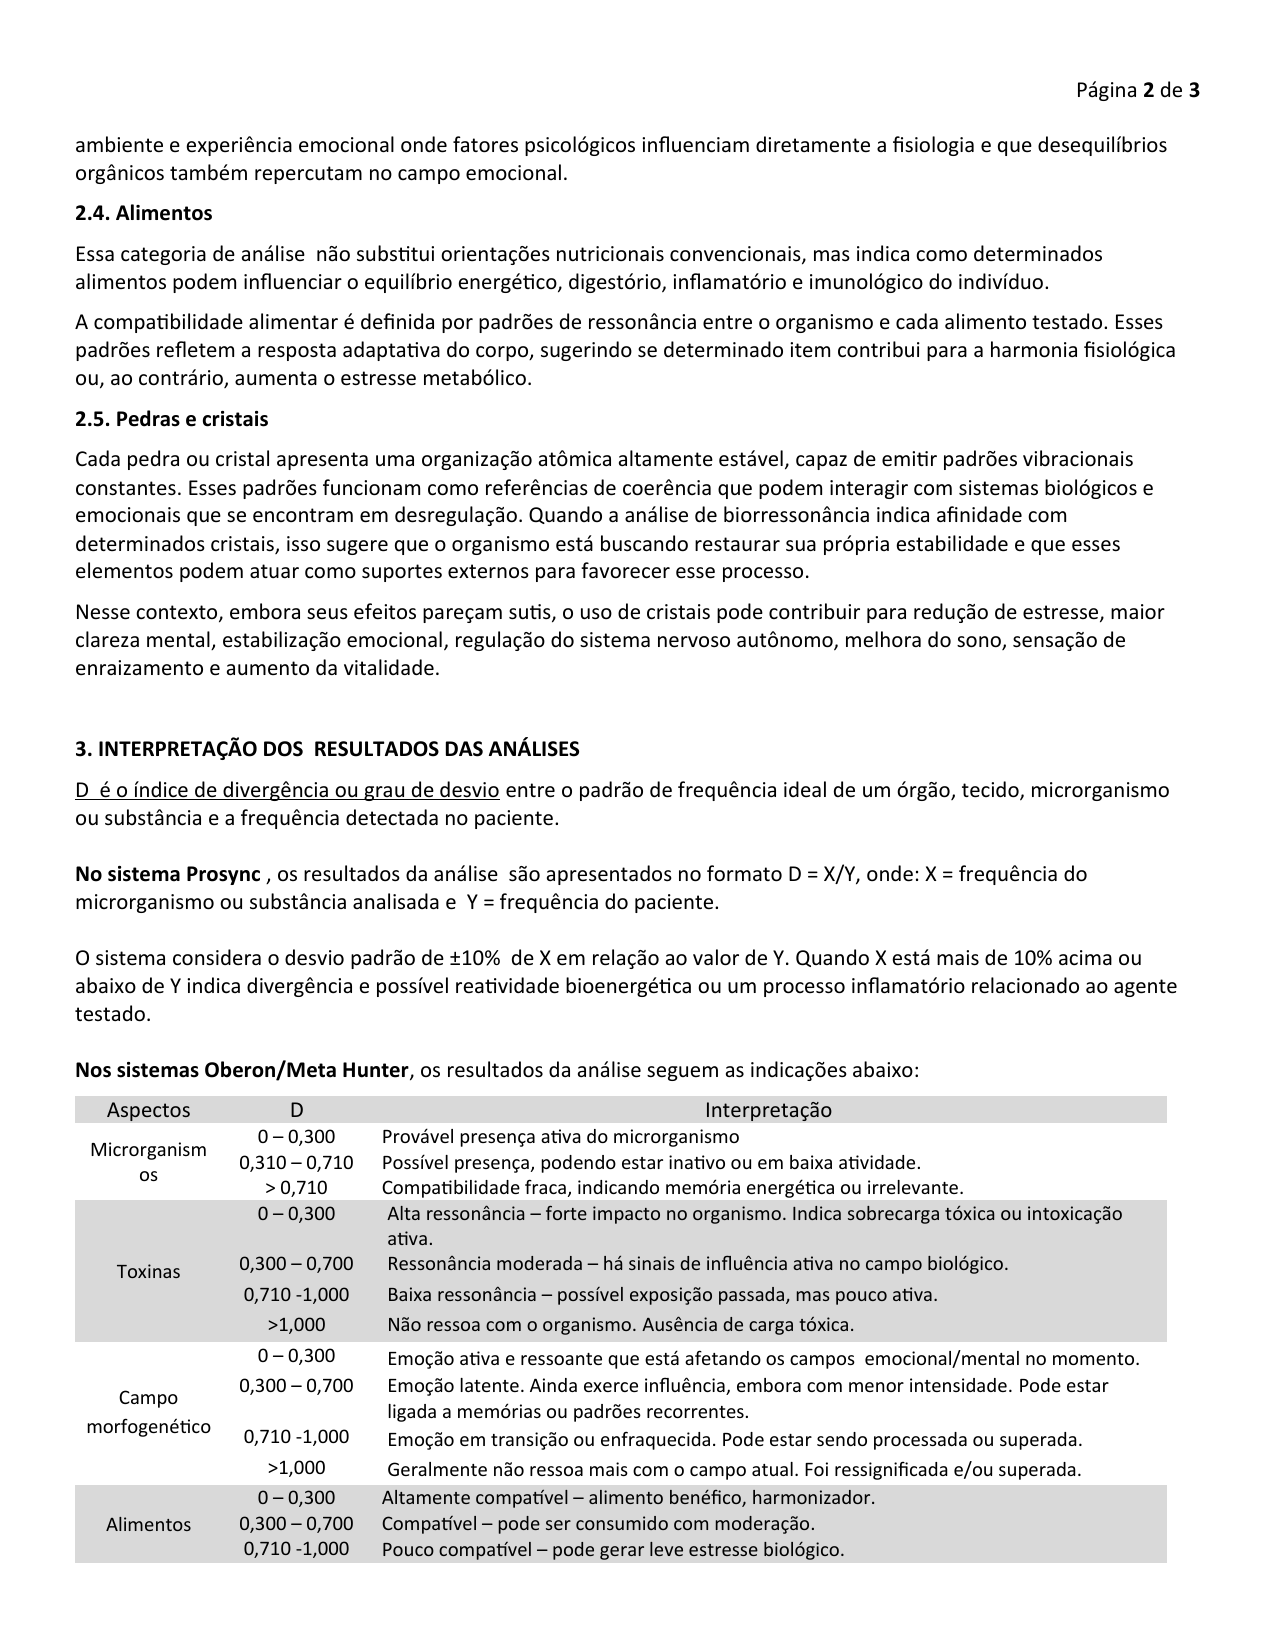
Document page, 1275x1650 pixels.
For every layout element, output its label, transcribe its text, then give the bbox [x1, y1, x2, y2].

table_cell Ressonância moderada – há sinais de influência ativa no campo biológico. [370, 1251, 1167, 1281]
table_cell Baixa ressonância – possível exposição passada, mas pouco ativa. [370, 1281, 1167, 1312]
table_cell Possível presença, podendo estar inativo ou em baixa atividade. [370, 1149, 1167, 1174]
table_cell 0 – 0,300 [223, 1342, 370, 1373]
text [75, 130, 1200, 186]
table_cell 0 – 0,300 [223, 1124, 370, 1149]
table_header Aspectos [75, 1096, 223, 1123]
table_cell Não ressoa com o organismo. Ausência de carga tóxica. [370, 1312, 1167, 1342]
text Cada pedra ou cristal apresenta uma organização atômica altamente estável, capaz de emitir padrões vibracionais constantes. Esses padrões funcionam como referências de coerência que podem interagir com sistemas biológicos e emocionais que se encontram em desregulação. Quando a análise de biorressonância indica afinidade com determinados cristais, isso sugere que o organismo está buscando restaurar sua própria estabilidade e que esses elementos podem atuar como suportes externos para favorecer esse processo. [75, 444, 1200, 585]
table_cell Pouco compatível – pode gerar leve estresse biológico. [370, 1535, 1167, 1563]
text 3. INTERPRETAÇÃO DOS RESULTADOS DAS ANÁLISES [75, 734, 1200, 762]
table_cell 0,710 -1,000 [223, 1535, 370, 1563]
table_cell > 0,710 [223, 1174, 370, 1200]
text O sistema considera o desvio padrão de ±10% de X em relação ao valor de Y. Quando X está mais de 10% acima ou abaixo de Y indica divergência e possível reatividade bioenergética ou um processo inflamatório relacionado ao agente testado. [75, 943, 1200, 1027]
table_cell Toxinas [75, 1200, 223, 1342]
table_cell 0 – 0,300 [223, 1200, 370, 1251]
text D é o índice de divergência ou grau de desvio entre o padrão de frequência ideal de um órgão, tecido, microrganismo ou substância e a frequência detectada no paciente. [75, 775, 1200, 831]
table_cell 0,710 -1,000 [223, 1424, 370, 1454]
text A compatibilidade alimentar é definida por padrões de ressonância entre o organismo e cada alimento testado. Esses padrões refletem a resposta adaptativa do corpo, sugerindo se determinado item contribui para a harmonia fisiológica ou, ao contrário, aumenta o estresse metabólico. [75, 307, 1200, 392]
text 2.5. Pedras e cristais [75, 404, 1200, 432]
table_cell 0,300 – 0,700 [223, 1510, 370, 1535]
table_cell 0,710 -1,000 [223, 1281, 370, 1312]
table_cell 0,300 – 0,700 [223, 1251, 370, 1281]
text No sistema Prosync , os resultados da análise são apresentados no formato D = X/Y, onde: X = frequência do microrganismo ou substância analisada e Y = frequência do paciente. [75, 859, 1200, 915]
table_cell Compatível – pode ser consumido com moderação. [370, 1510, 1167, 1535]
text Essa categoria de análise não substitui orientações nutricionais convencionais, mas indica como determinados alimentos podem influenciar o equilíbrio energético, digestório, inflamatório e imunológico do indivíduo. [75, 239, 1200, 295]
table_cell >1,000 [223, 1454, 370, 1484]
table_cell >1,000 [223, 1312, 370, 1342]
table_cell Compatibilidade fraca, indicando memória energética ou irrelevante. [370, 1174, 1167, 1200]
table_cell Campo morfogenético [75, 1342, 223, 1484]
table_header Interpretação [370, 1096, 1167, 1123]
table_cell 0,310 – 0,710 [223, 1149, 370, 1174]
table_cell Emoção latente. Ainda exerce influência, embora com menor intensidade. Pode estar ligada a memórias ou padrões recorrentes. [370, 1373, 1167, 1423]
text Nesse contexto, embora seus efeitos pareçam sutis, o uso de cristais pode contribuir para redução de estresse, maior clareza mental, estabilização emocional, regulação do sistema nervoso autônomo, melhora do sono, sensação de enraizamento e aumento da vitalidade. [75, 597, 1200, 681]
table_cell Alimentos [75, 1485, 223, 1563]
table_cell Alta ressonância – forte impacto no organismo. Indica sobrecarga tóxica ou intoxicação ativa. [370, 1200, 1167, 1251]
table_cell Altamente compatível – alimento benéfico, harmonizador. [370, 1485, 1167, 1510]
table_cell 0 – 0,300 [223, 1485, 370, 1510]
table_header D [223, 1096, 370, 1123]
table_cell Provável presença ativa do microrganismo [370, 1124, 1167, 1149]
table_cell Emoção em transição ou enfraquecida. Pode estar sendo processada ou superada. [370, 1424, 1167, 1454]
table_cell Microrganismos [75, 1124, 223, 1200]
table_cell Geralmente não ressoa mais com o campo atual. Foi ressignificada e/ou superada. [370, 1454, 1167, 1484]
table_cell 0,300 – 0,700 [223, 1373, 370, 1423]
text 2.4. Alimentos [75, 198, 1200, 226]
table_cell Emoção ativa e ressoante que está afetando os campos emocional/mental no momento. [370, 1342, 1167, 1373]
text Nos sistemas Oberon/Meta Hunter, os resultados da análise seguem as indicações abaixo: [75, 1055, 1200, 1083]
